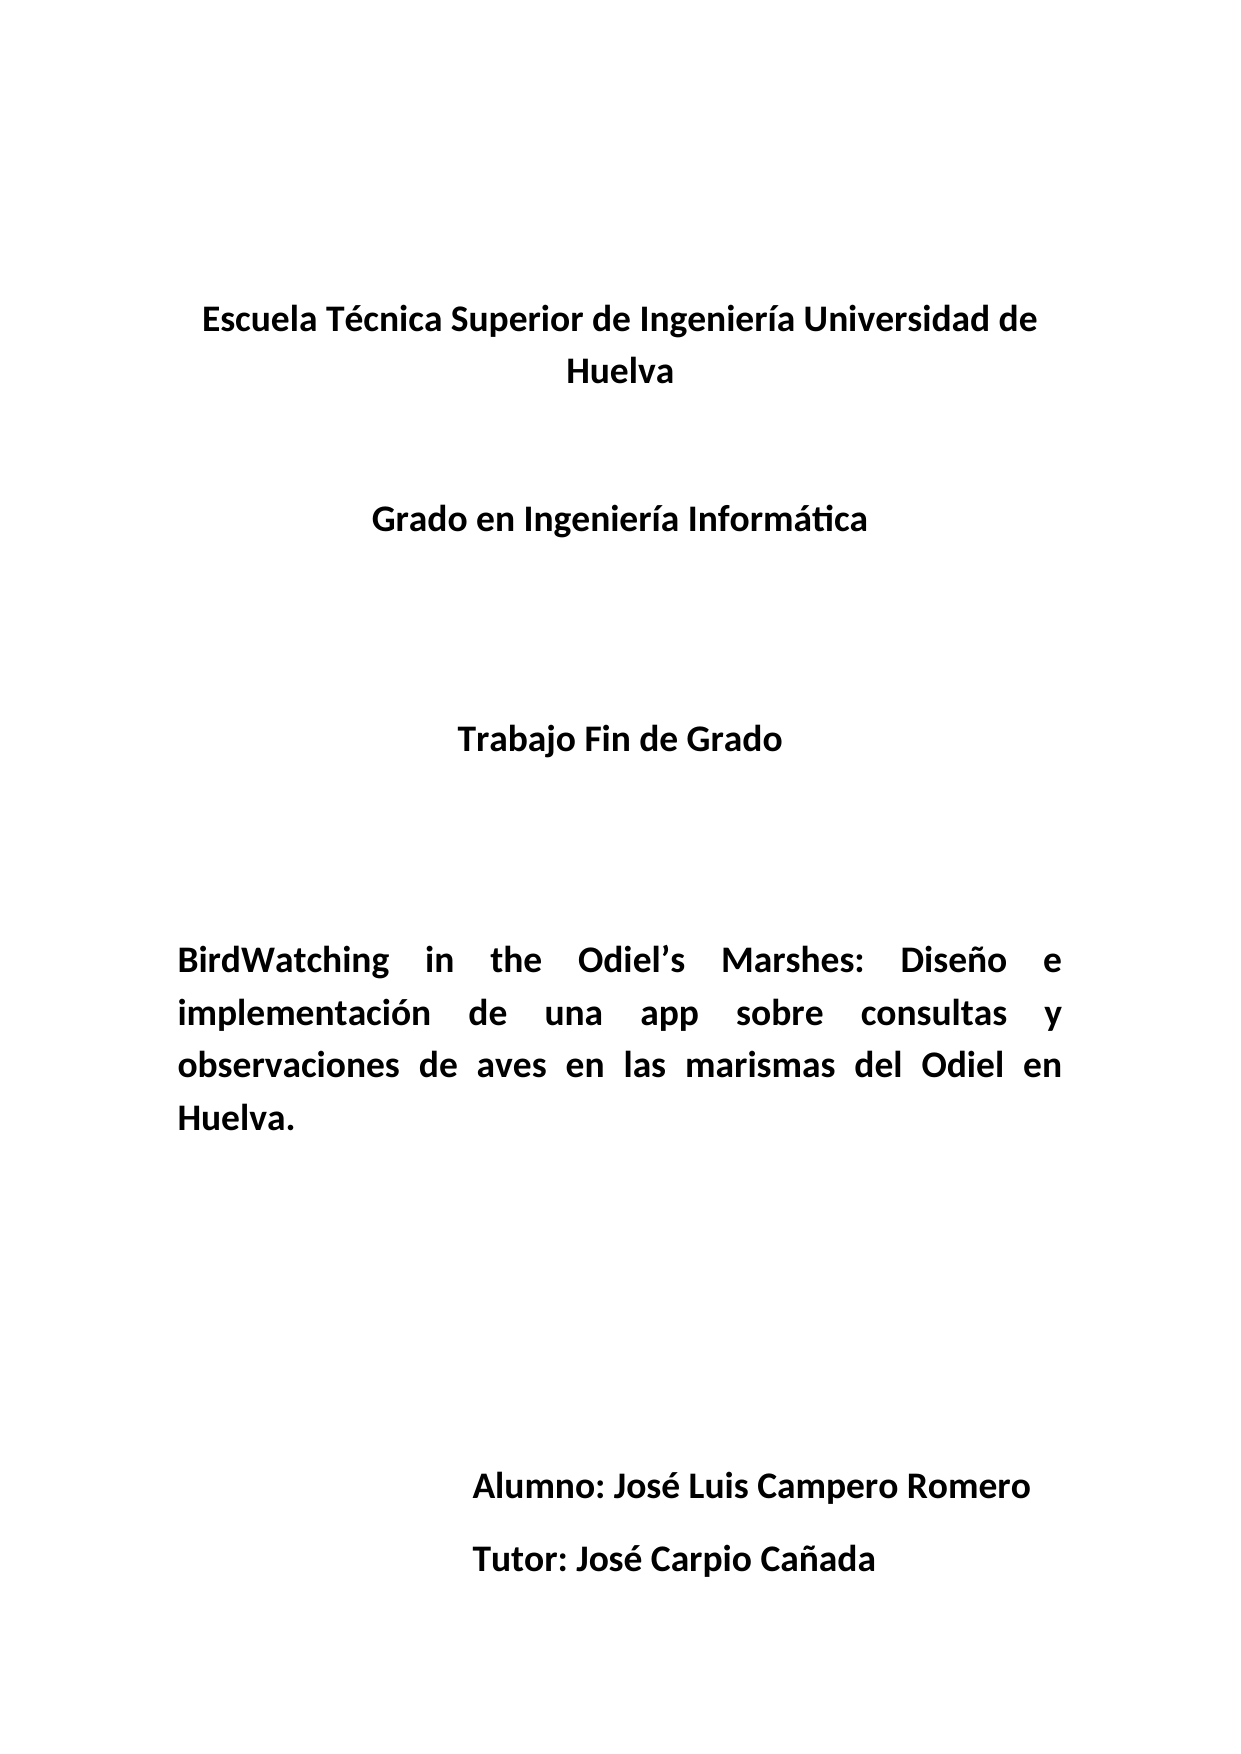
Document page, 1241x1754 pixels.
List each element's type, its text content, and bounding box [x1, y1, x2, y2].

text Trabajo Fin de Grado [177, 715, 1063, 761]
text Tutor: José Carpio Cañada [177, 1535, 1063, 1581]
text BirdWatching in the Odiel’s Marshes: Diseño e implementación de una app sobre consultas y observaciones de aves en las marismas del Odiel en Huelva. [177, 936, 1063, 1140]
text Alumno: José Luis Campero Romero [177, 1462, 1063, 1507]
text Escuela Técnica Superior de Ingeniería Universidad de Huelva [177, 295, 1063, 393]
text Grado en Ingeniería Informática [177, 494, 1063, 540]
